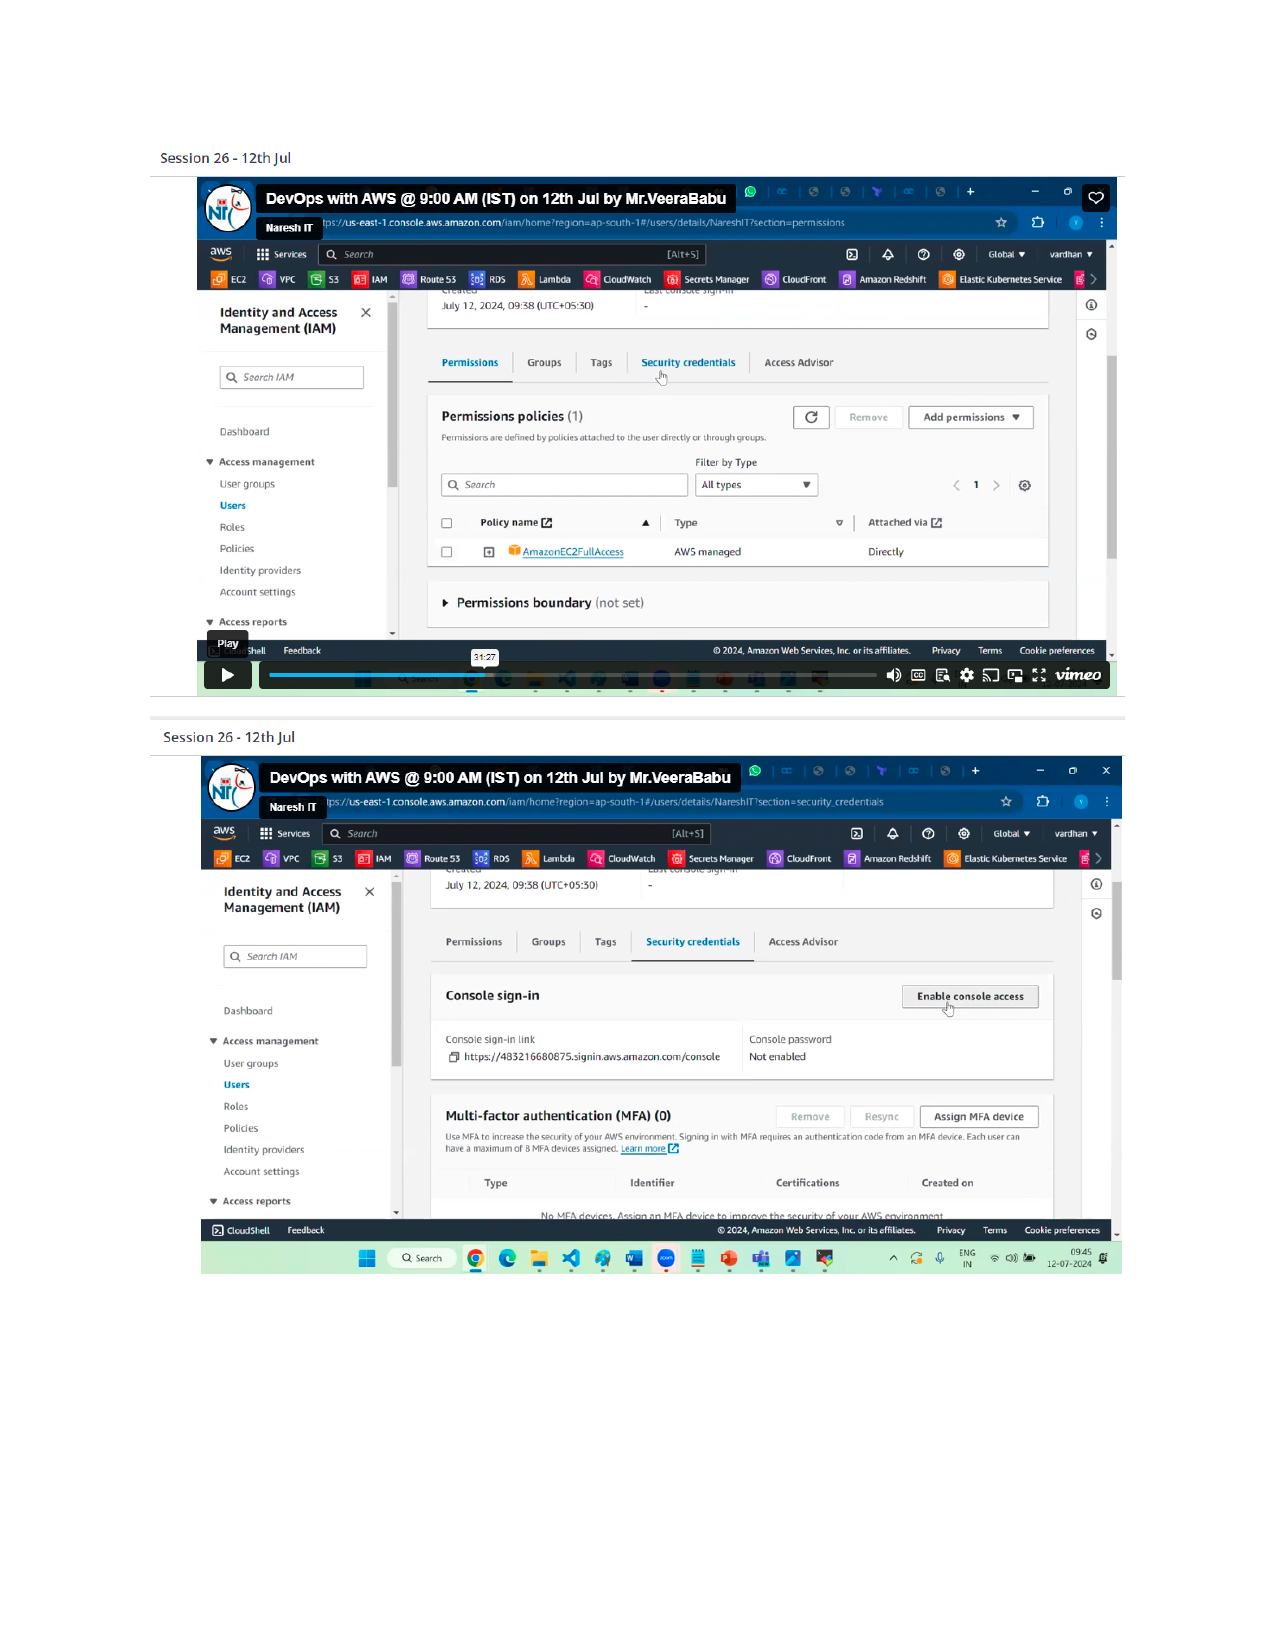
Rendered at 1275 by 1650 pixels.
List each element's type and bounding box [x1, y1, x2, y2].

picture [150, 716, 1125, 1274]
picture [150, 150, 1125, 698]
